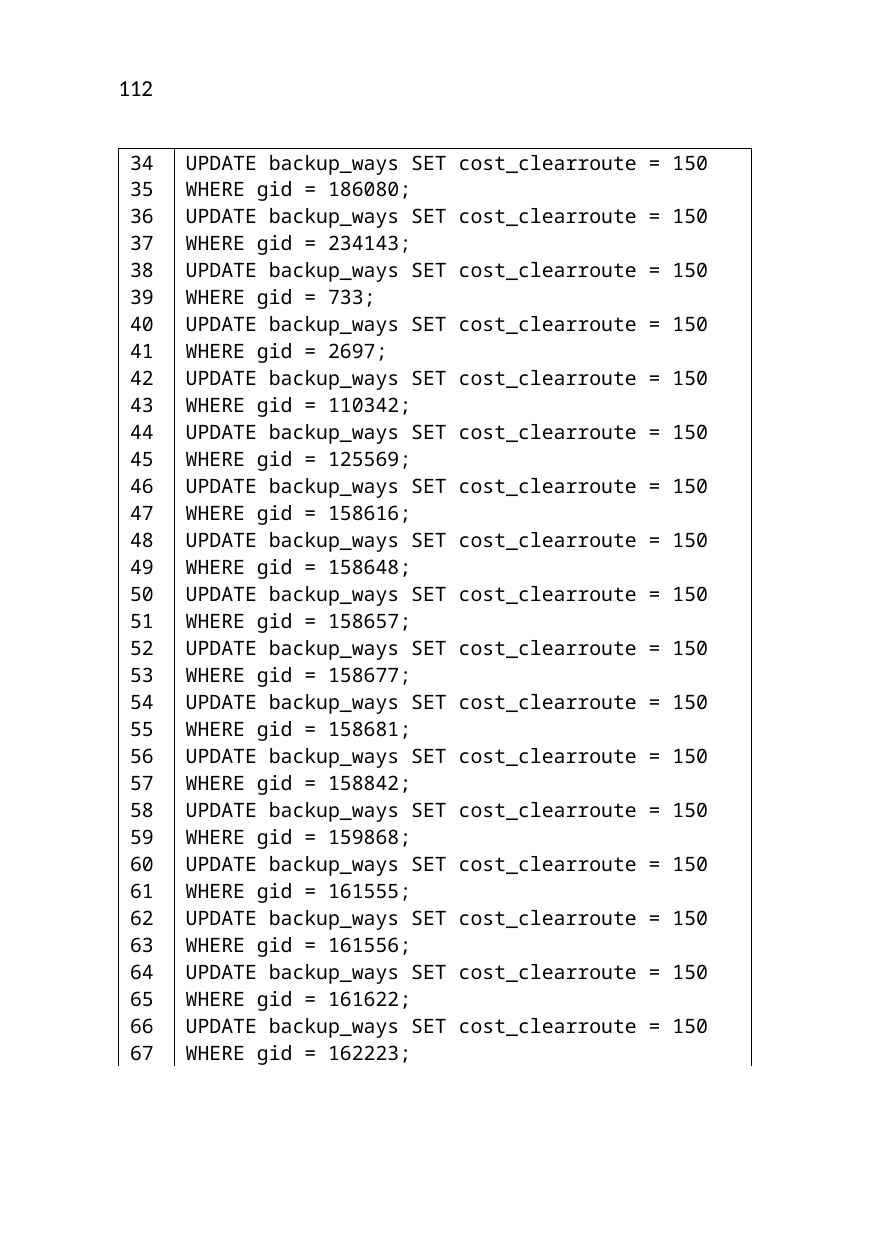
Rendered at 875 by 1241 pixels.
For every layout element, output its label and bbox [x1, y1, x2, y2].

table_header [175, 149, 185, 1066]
table_header [119, 149, 174, 1066]
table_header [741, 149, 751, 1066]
